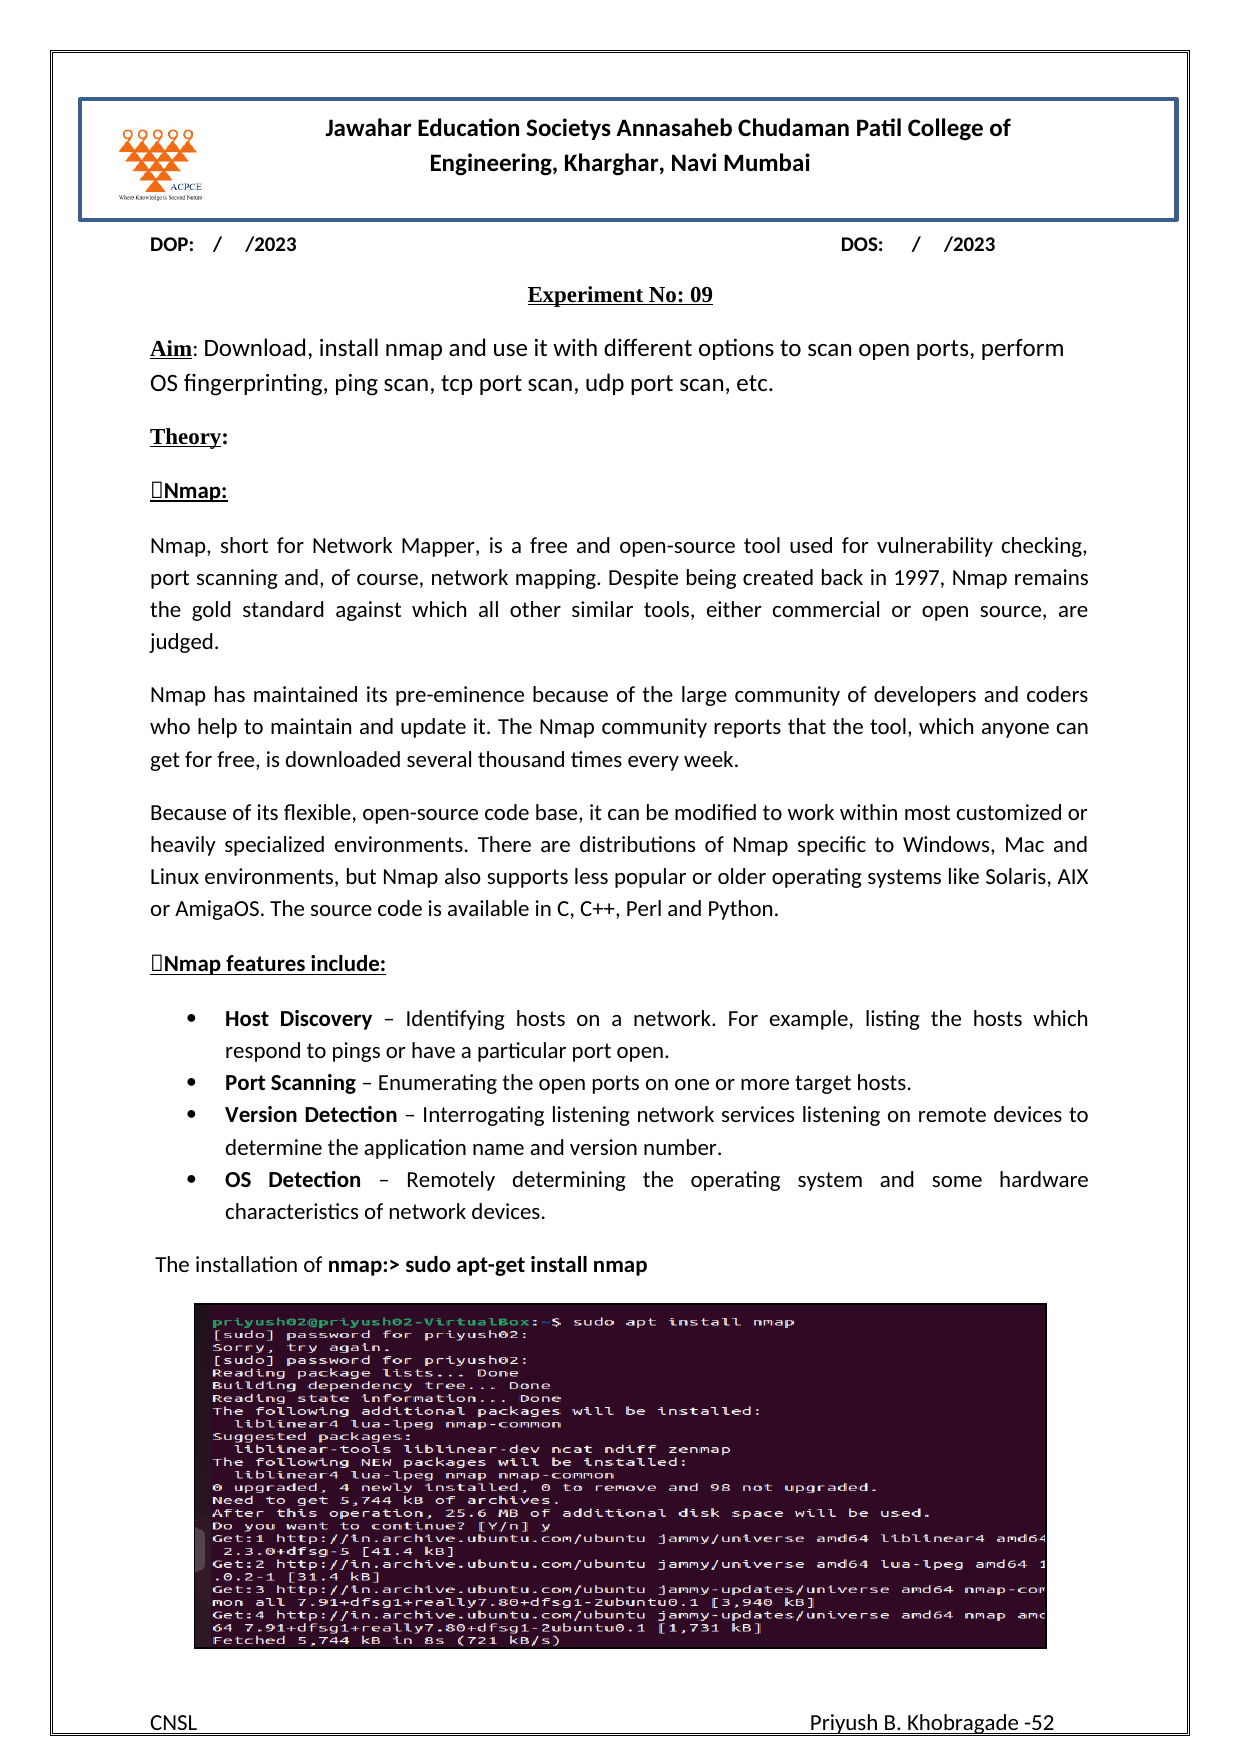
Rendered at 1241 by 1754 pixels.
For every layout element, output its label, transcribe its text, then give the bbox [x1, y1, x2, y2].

picture [103, 113, 218, 217]
list Host Discovery – Identifying hosts on a network. For example, listing the hosts which respond to pings or have a particular port open. [187, 1004, 1090, 1064]
text Nmap, short for Network Mapper, is a free and open-source tool used for vulnerability checking, port scanning and, of course, network mapping. Despite being created back in 1997, Nmap remains the gold standard against which all other similar tools, either commercial or open source, are judged. [150, 531, 1090, 655]
text 🔹Nmap features include: [150, 947, 1090, 978]
list Port Scanning – Enumerating the open ports on one or more target hosts. [187, 1068, 1090, 1096]
picture [195, 1305, 1045, 1647]
text Aim: Download, install nmap and use it with different options to scan open ports, perform OS fingerprinting, ping scan, tcp port scan, udp port scan, etc. [150, 332, 1090, 398]
list OS Detection – Remotely determining the operating system and some hardware characteristics of network devices. [187, 1165, 1090, 1225]
text The installation of nmap:> sudo apt-get install nmap [150, 1250, 1090, 1278]
list Version Detection – Interrogating listening network services listening on remote devices to determine the application name and version number. [187, 1101, 1090, 1161]
text DOP: / /2023 DOS: / /2023 [150, 231, 1090, 256]
text Because of its flexible, open-source code base, it can be modified to work within most customized or heavily specialized environments. There are distributions of Nmap specific to Windows, Mac and Linux environments, but Nmap also supports less popular or older operating systems like Solaris, AIX or AmigaOS. The source code is available in C, C++, Perl and Python. [150, 798, 1090, 922]
text Experiment No: 09 [150, 281, 1090, 307]
text 🔹Nmap: [150, 474, 1090, 505]
text Theory: [150, 423, 1090, 449]
text Nmap has maintained its pre-eminence because of the large community of developers and coders who help to maintain and update it. The Nmap community reports that the tool, which anyone can get for free, is downloaded several thousand times every week. [150, 680, 1090, 773]
